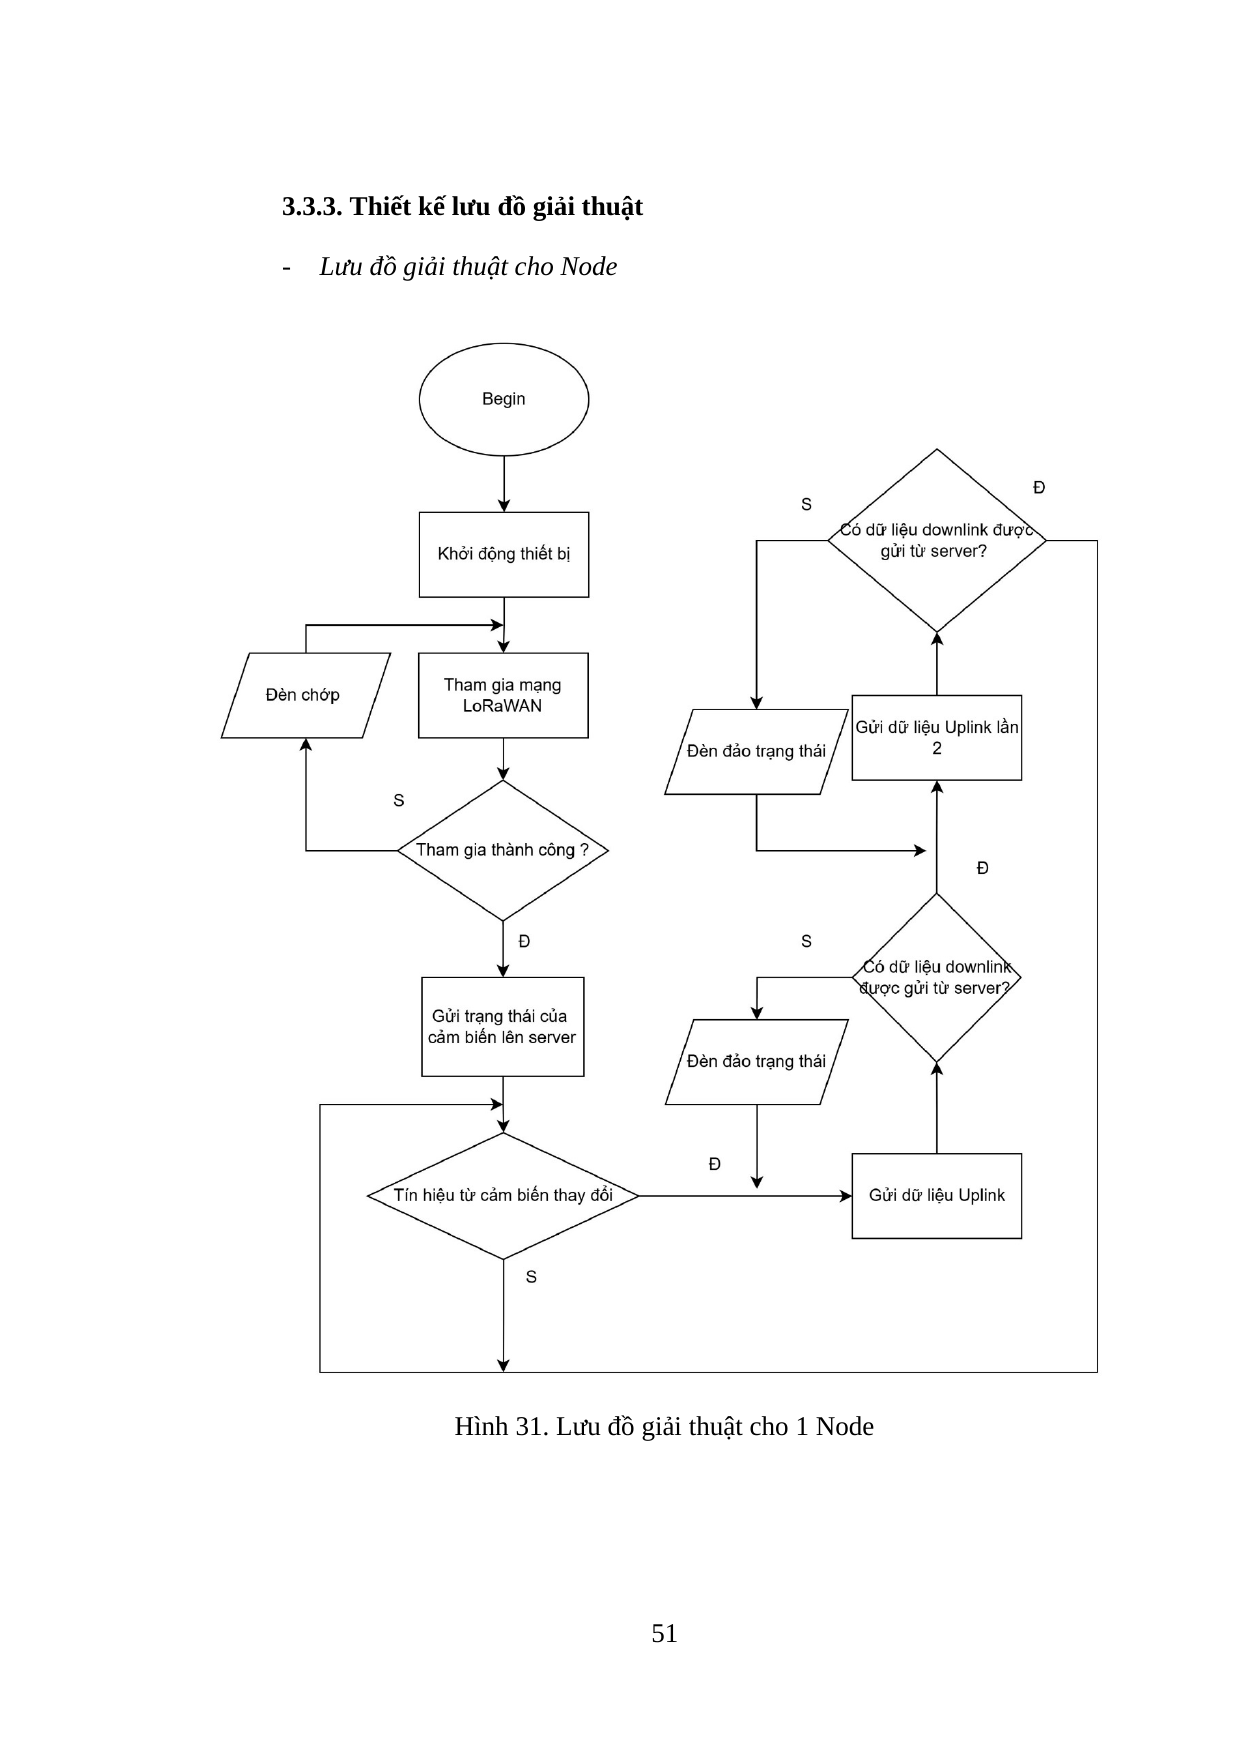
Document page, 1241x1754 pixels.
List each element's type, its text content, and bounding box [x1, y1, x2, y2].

list Lưu đồ giải thuật cho Node [282, 250, 1122, 282]
text Hình 31. Lưu đồ giải thuật cho 1 Node [207, 1410, 1122, 1441]
subtitle 3.3.3. Thiết kế lưu đồ giải thuật [282, 190, 1122, 221]
picture [206, 328, 1123, 1398]
